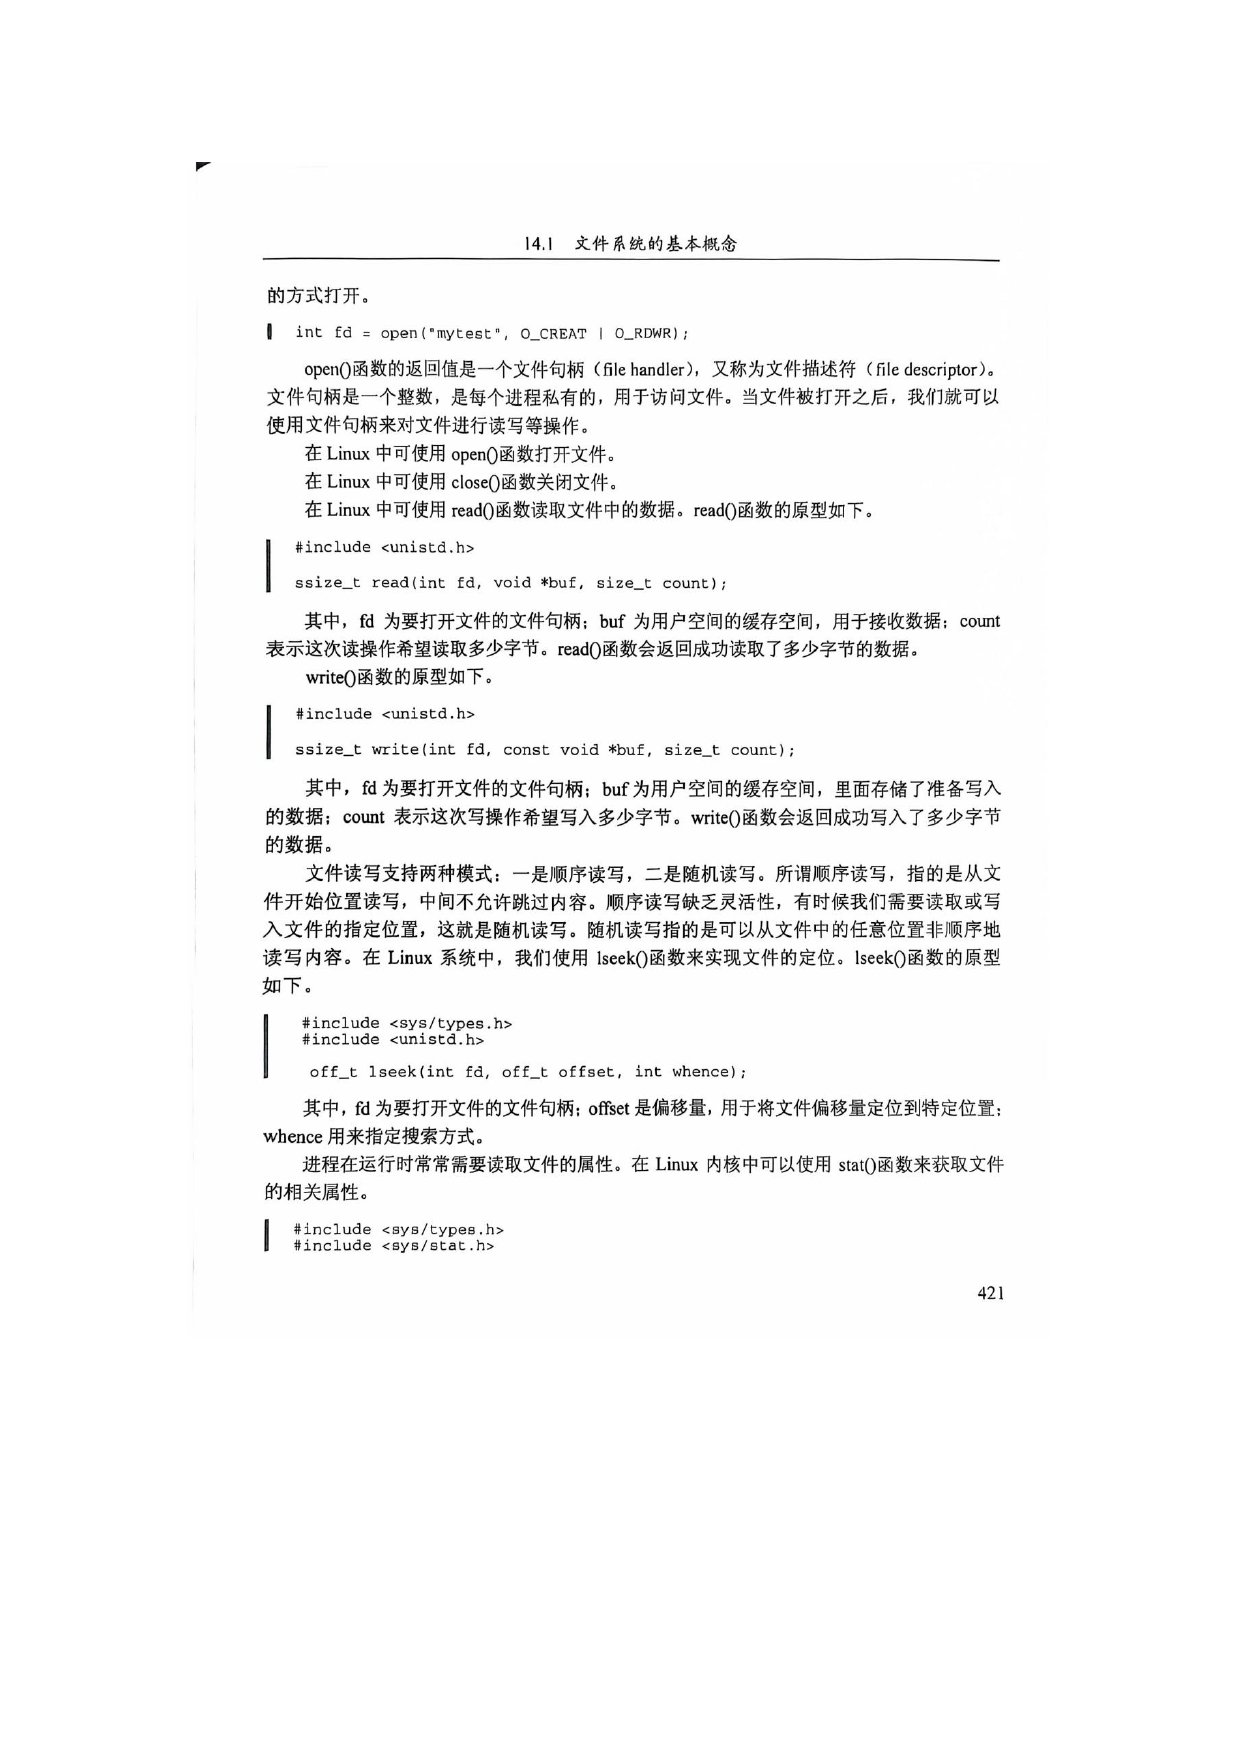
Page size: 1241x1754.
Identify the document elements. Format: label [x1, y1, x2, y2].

picture [187, 162, 1050, 1339]
